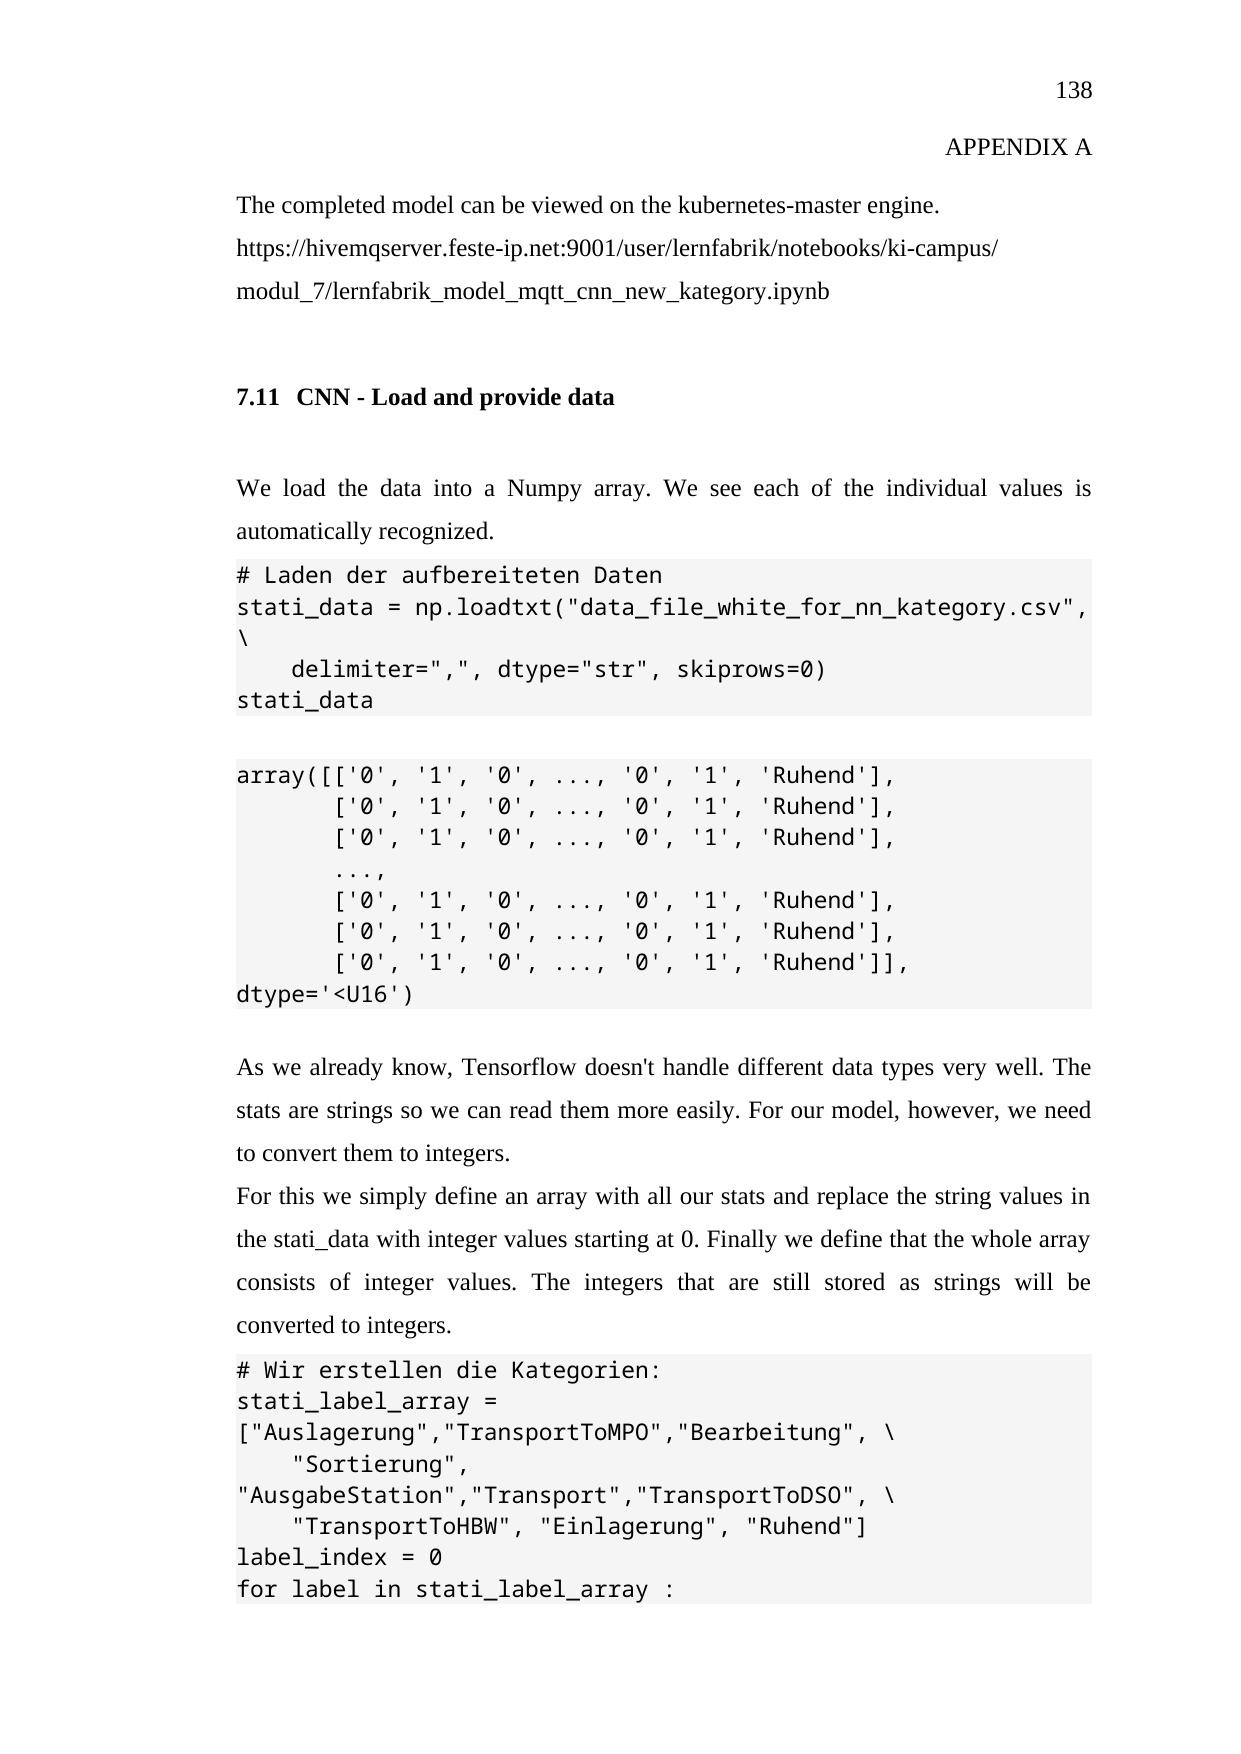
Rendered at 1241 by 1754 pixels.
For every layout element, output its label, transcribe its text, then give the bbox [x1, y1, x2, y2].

subtitle CNN - Load and provide data [236, 382, 1092, 411]
text As we already know, Tensorflow doesn't handle different data types very well. The stats are strings so we can read them more easily. For our model, however, we need to convert them to integers. [236, 1052, 1092, 1167]
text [236, 1354, 1092, 1604]
text ..., [236, 852, 1092, 884]
text array([['0', '1', '0', ..., '0', '1', 'Ruhend'], [236, 759, 1092, 790]
text ['0', '1', '0', ..., '0', '1', 'Ruhend'], [236, 915, 1092, 946]
text https://hivemqserver.feste-ip.net:9001/user/lernfabrik/notebooks/ki-campus/modul_7/lernfabrik_model_mqtt_cnn_new_kategory.ipynb [236, 233, 1092, 305]
text The completed model can be viewed on the kubernetes-master engine. [236, 190, 1092, 219]
text For this we simply define an array with all our stats and replace the string values in the stati_data with integer values starting at 0. Finally we define that the whole array consists of integer values. The integers that are still stored as strings will be converted to integers. [236, 1181, 1092, 1339]
text ['0', '1', '0', ..., '0', '1', 'Ruhend'], [236, 884, 1092, 915]
text ['0', '1', '0', ..., '0', '1', 'Ruhend'], [236, 790, 1092, 821]
text ['0', '1', '0', ..., '0', '1', 'Ruhend'], [236, 821, 1092, 852]
text We load the data into a Numpy array. We see each of the individual values is automatically recognized. [236, 473, 1092, 545]
text # Laden der aufbereiteten Daten stati_data = np.loadtxt("data_file_white_for_nn_kategory.csv", \ delimiter=",", dtype="str", skiprows=0) stati_data [236, 559, 1092, 716]
text ['0', '1', '0', ..., '0', '1', 'Ruhend']], dtype='<U16') [236, 946, 1092, 1009]
